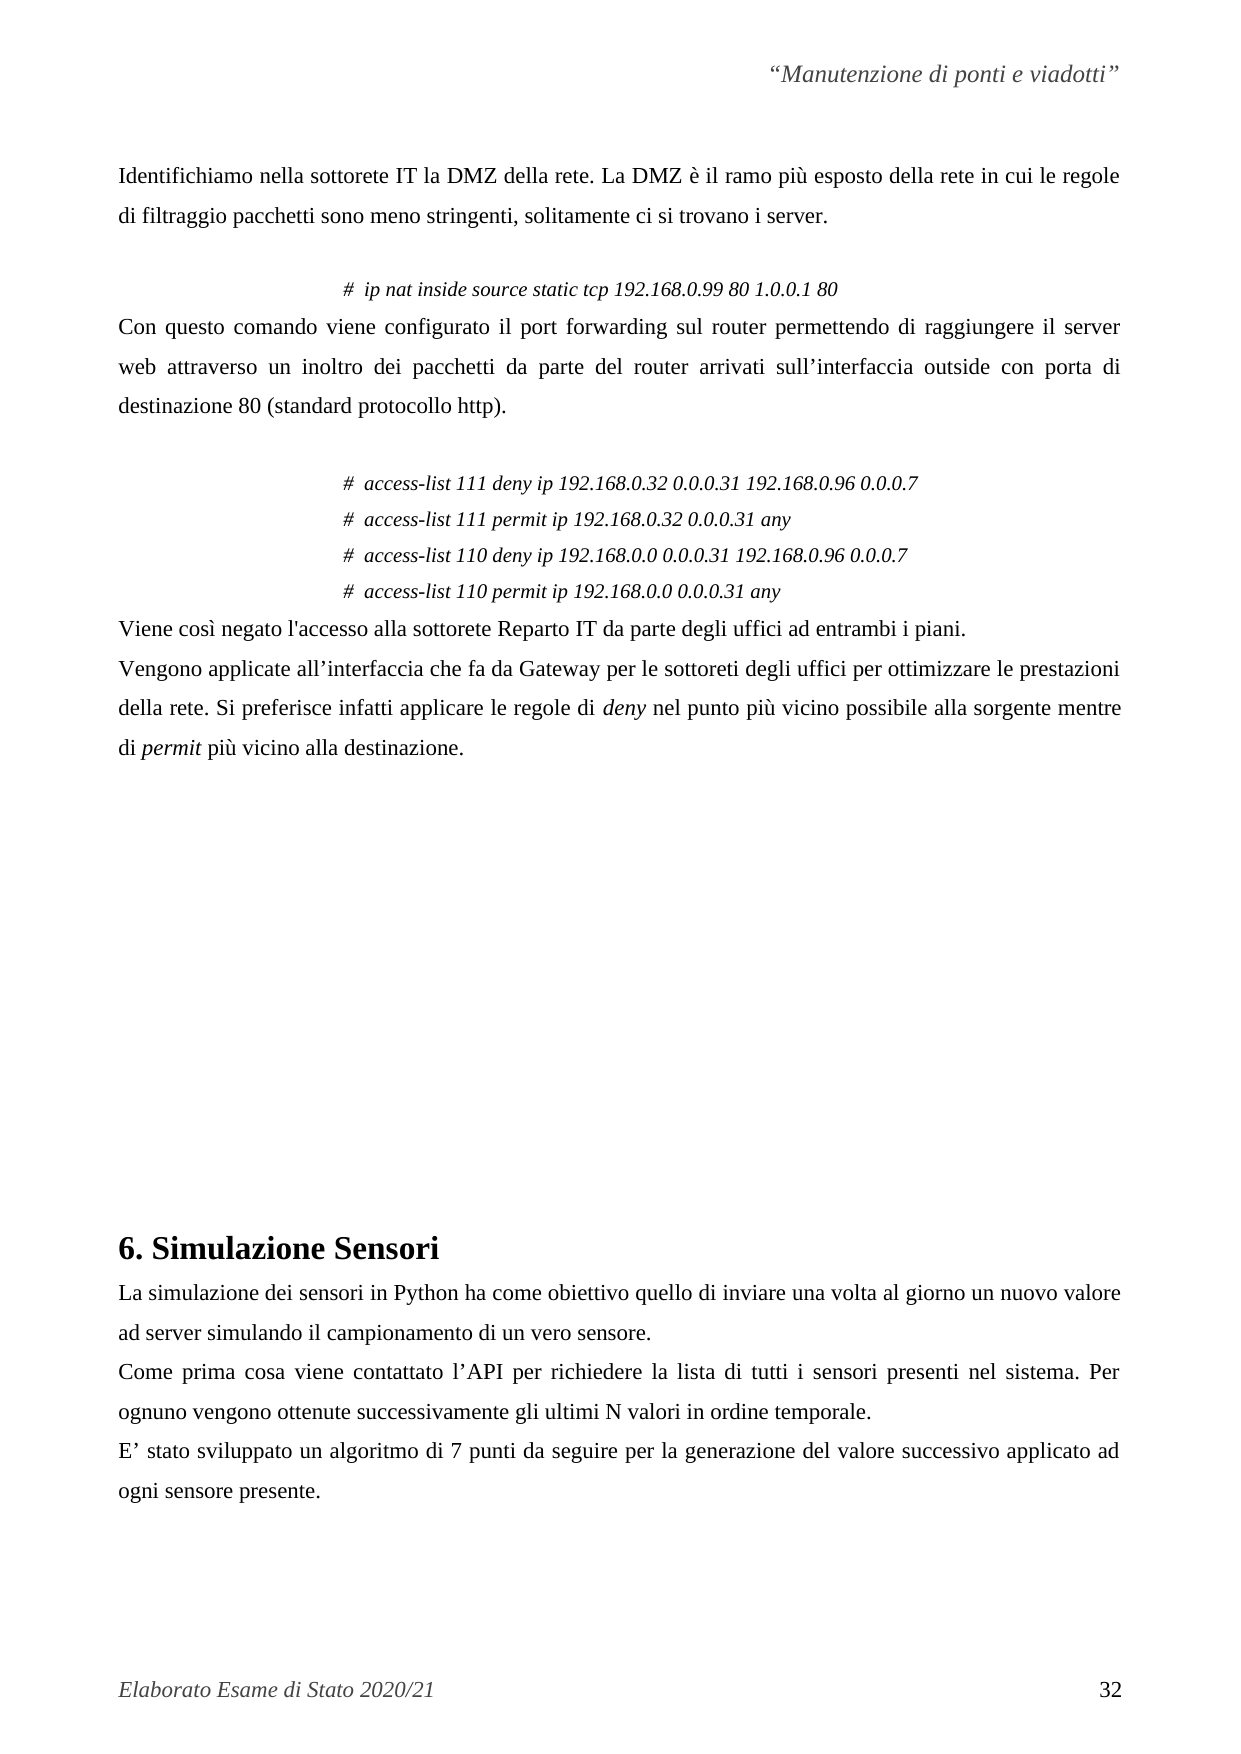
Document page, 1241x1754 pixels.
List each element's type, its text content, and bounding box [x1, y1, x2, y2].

text # access-list 110 permit ip 192.168.0.0 0.0.0.31 any [343, 579, 1122, 603]
text # ip nat inside source static tcp 192.168.0.99 80 1.0.0.1 80 [268, 277, 1122, 301]
subtitle 6. Simulazione Sensori [118, 1228, 1122, 1267]
text Come prima cosa viene contattato l’API per richiedere la lista di tutti i sensori presenti nel sistema. Per ognuno vengono ottenute successivamente gli ultimi N valori in ordine temporale. [118, 1358, 1122, 1424]
text # access-list 111 permit ip 192.168.0.32 0.0.0.31 any [343, 507, 1122, 531]
text Con questo comando viene configurato il port forwarding sul router permettendo di raggiungere il server web attraverso un inoltro dei pacchetti da parte del router arrivati sull’interfaccia outside con porta di destinazione 80 (standard protocollo http). [118, 313, 1122, 419]
text # access-list 111 deny ip 192.168.0.32 0.0.0.31 192.168.0.96 0.0.0.7 [343, 471, 1122, 495]
text # access-list 110 deny ip 192.168.0.0 0.0.0.31 192.168.0.96 0.0.0.7 [343, 543, 1122, 567]
text Viene così negato l'accesso alla sottorete Reparto IT da parte degli uffici ad entrambi i piani. [118, 616, 1122, 642]
text Vengono applicate all’interfaccia che fa da Gateway per le sottoreti degli uffici per ottimizzare le prestazioni della rete. Si preferisce infatti applicare le regole di deny nel punto più vicino possibile alla sorgente mentre di permit più vicino alla destinazione. [118, 655, 1122, 760]
text La simulazione dei sensori in Python ha come obiettivo quello di inviare una volta al giorno un nuovo valore ad server simulando il campionamento di un vero sensore. [118, 1279, 1122, 1345]
text Identifichiamo nella sottorete IT la DMZ della rete. La DMZ è il ramo più esposto della rete in cui le regole di filtraggio pacchetti sono meno stringenti, solitamente ci si trovano i server. [118, 162, 1122, 228]
text E’ stato sviluppato un algoritmo di 7 punti da seguire per la generazione del valore successivo applicato ad ogni sensore presente. [118, 1437, 1122, 1503]
